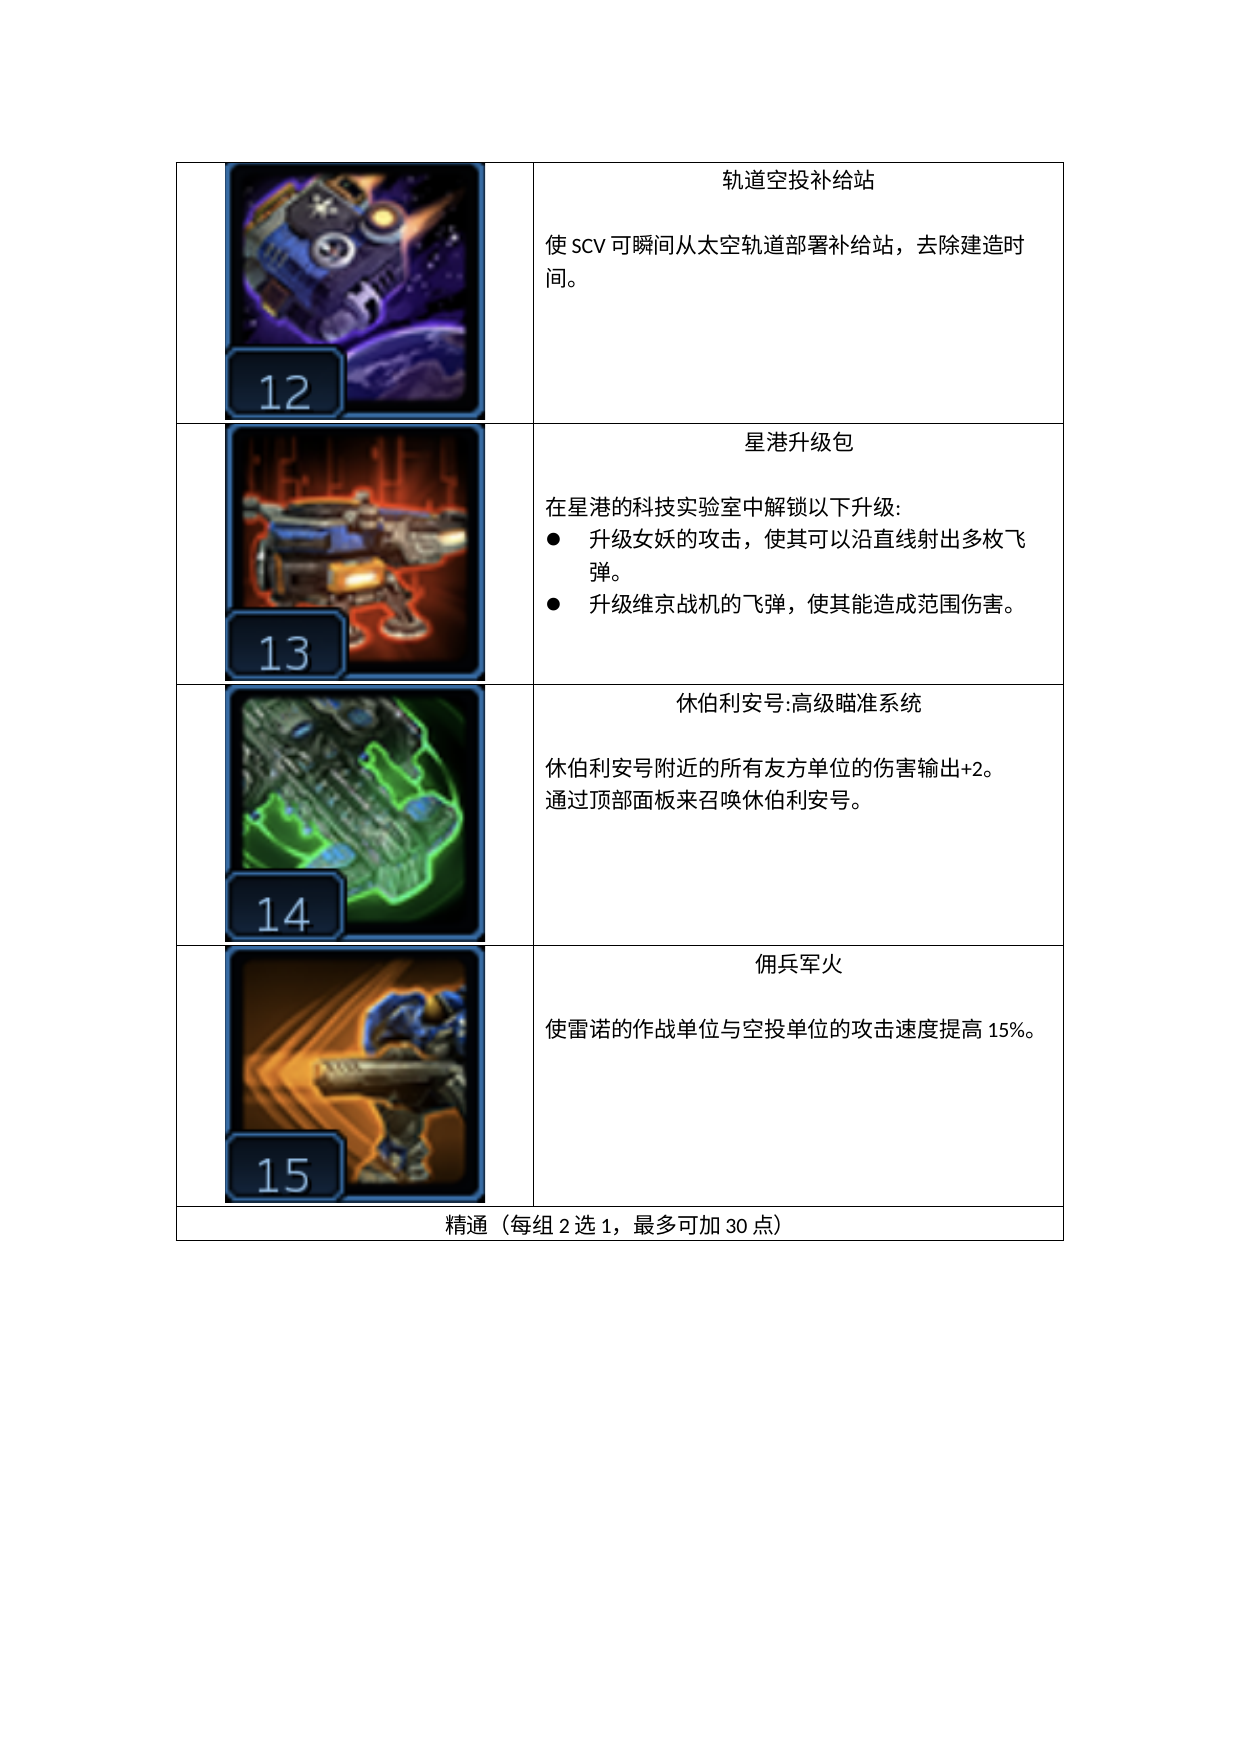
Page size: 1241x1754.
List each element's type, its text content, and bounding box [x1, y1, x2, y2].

table_cell [177, 685, 533, 945]
table_cell 精通（每组2选1，最多可加30点） [177, 1207, 1063, 1240]
table_cell [177, 946, 533, 1206]
table_cell [177, 424, 533, 684]
table_cell 星港升级包 在星港的科技实验室中解锁以下升级: 升级女妖的攻击，使其可以沿直线射出多枚飞弹。 升级维京战机的飞弹，使其能造成范围伤害。 [534, 424, 1063, 684]
picture [225, 163, 486, 420]
picture [225, 685, 486, 942]
table_cell 佣兵军火 使雷诺的作战单位与空投单位的攻击速度提高15%。 [534, 946, 1063, 1206]
picture [225, 946, 486, 1203]
table_cell 轨道空投补给站 使SCV可瞬间从太空轨道部署补给站，去除建造时间。 [534, 163, 1063, 423]
table_cell [177, 163, 533, 423]
table_cell 休伯利安号:高级瞄准系统 休伯利安号附近的所有友方单位的伤害输出+2。 通过顶部面板来召唤休伯利安号。 [534, 685, 1063, 945]
picture [225, 424, 486, 681]
